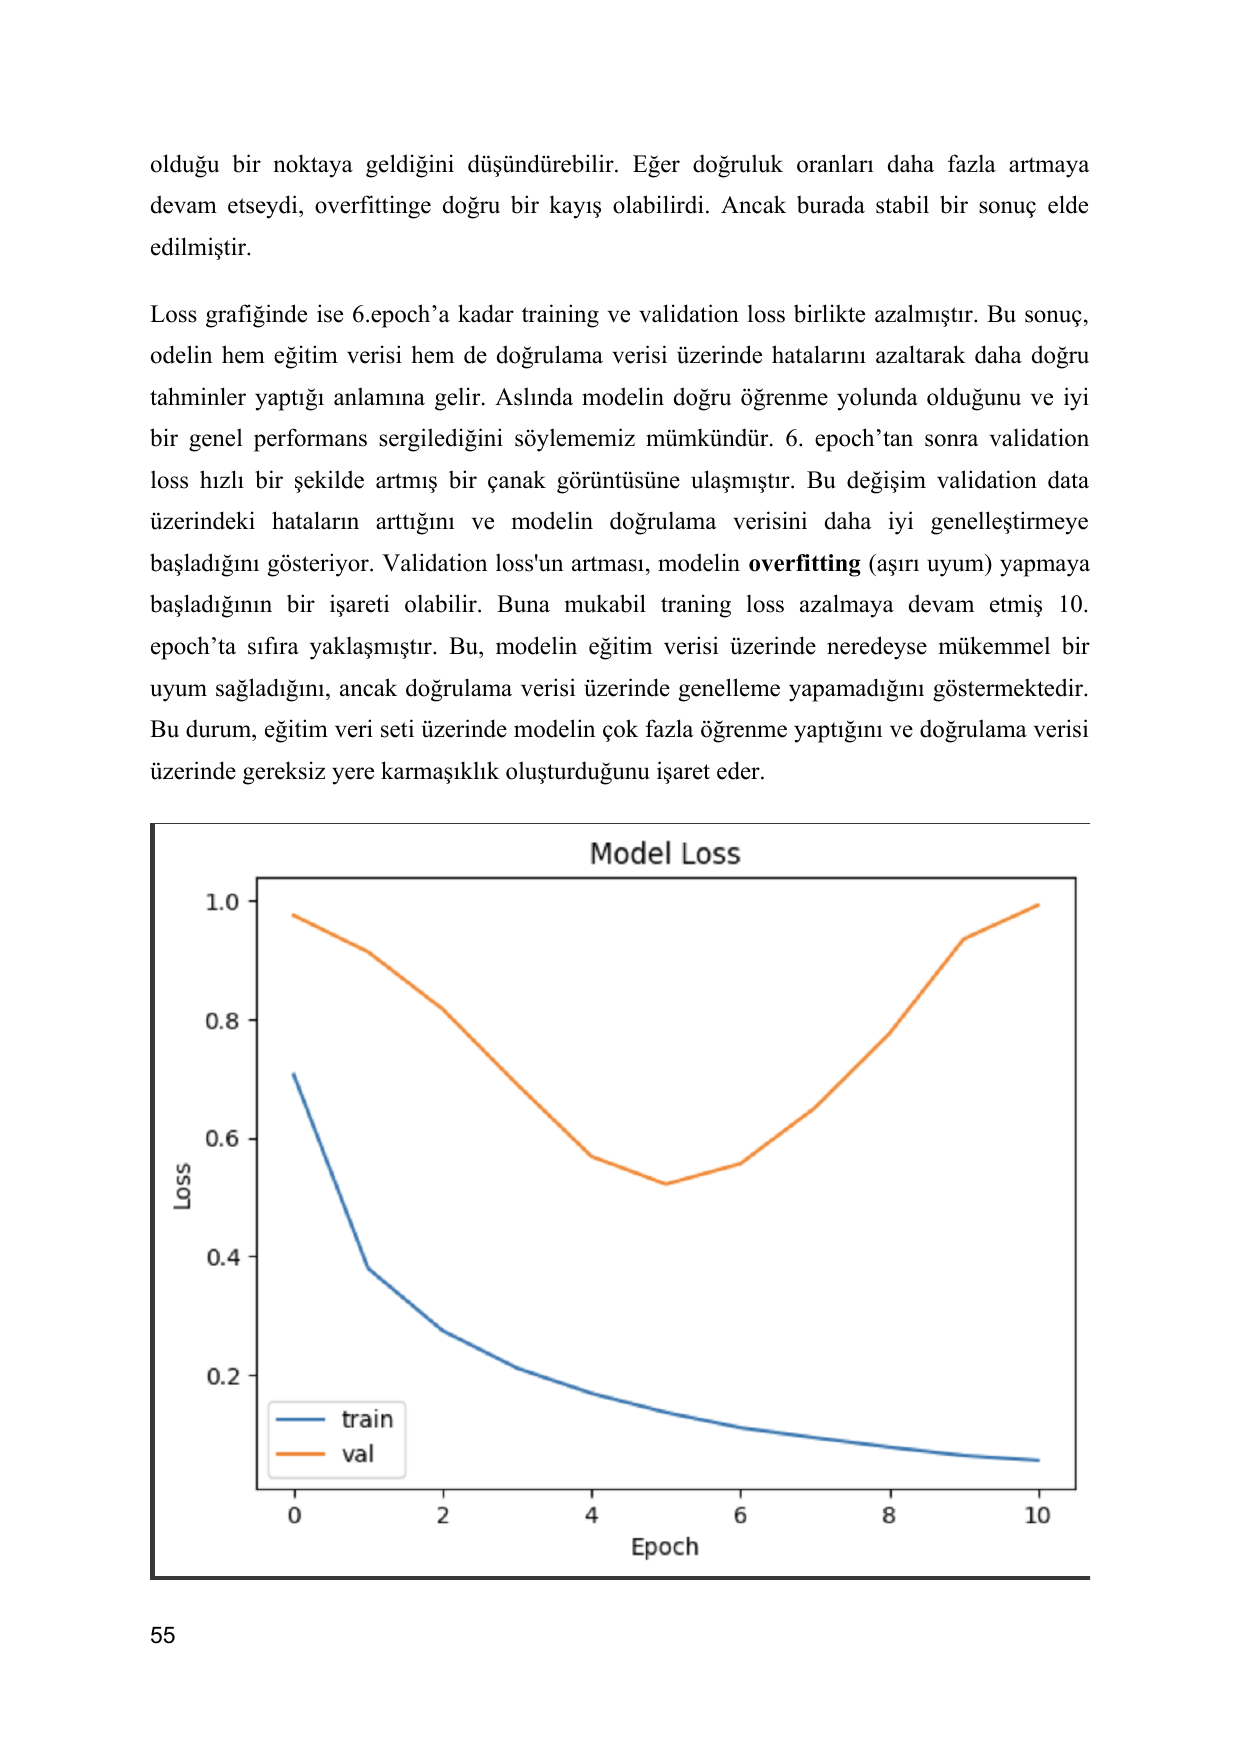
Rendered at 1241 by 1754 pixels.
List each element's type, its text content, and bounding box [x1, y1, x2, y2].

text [150, 150, 1090, 261]
picture [150, 823, 1091, 1580]
text Loss grafiğinde ise 6.epoch’a kadar training ve validation loss birlikte azalmıştır. Bu sonuç, odelin hem eğitim verisi hem de doğrulama verisi üzerinde hatalarını azaltarak daha doğru tahminler yaptığı anlamına gelir. Aslında modelin doğru öğrenme yolunda olduğunu ve iyi bir genel performans sergilediğini söylememiz mümkündür. 6. epoch’tan sonra validation loss hızlı bir şekilde artmış bir çanak görüntüsüne ulaşmıştır. Bu değişim validation data üzerindeki hataların arttığını ve modelin doğrulama verisini daha iyi genelleştirmeye başladığını gösteriyor. Validation loss'un artması, modelin overfitting (aşırı uyum) yapmaya başladığının bir işareti olabilir. Buna mukabil traning loss azalmaya devam etmiş 10. epoch’ta sıfıra yaklaşmıştır. Bu, modelin eğitim verisi üzerinde neredeyse mükemmel bir uyum sağladığını, ancak doğrulama verisi üzerinde genelleme yapamadığını göstermektedir. Bu durum, eğitim veri seti üzerinde modelin çok fazla öğrenme yaptığını ve doğrulama verisi üzerinde gereksiz yere karmaşıklık oluşturduğunu işaret eder. [150, 300, 1090, 784]
